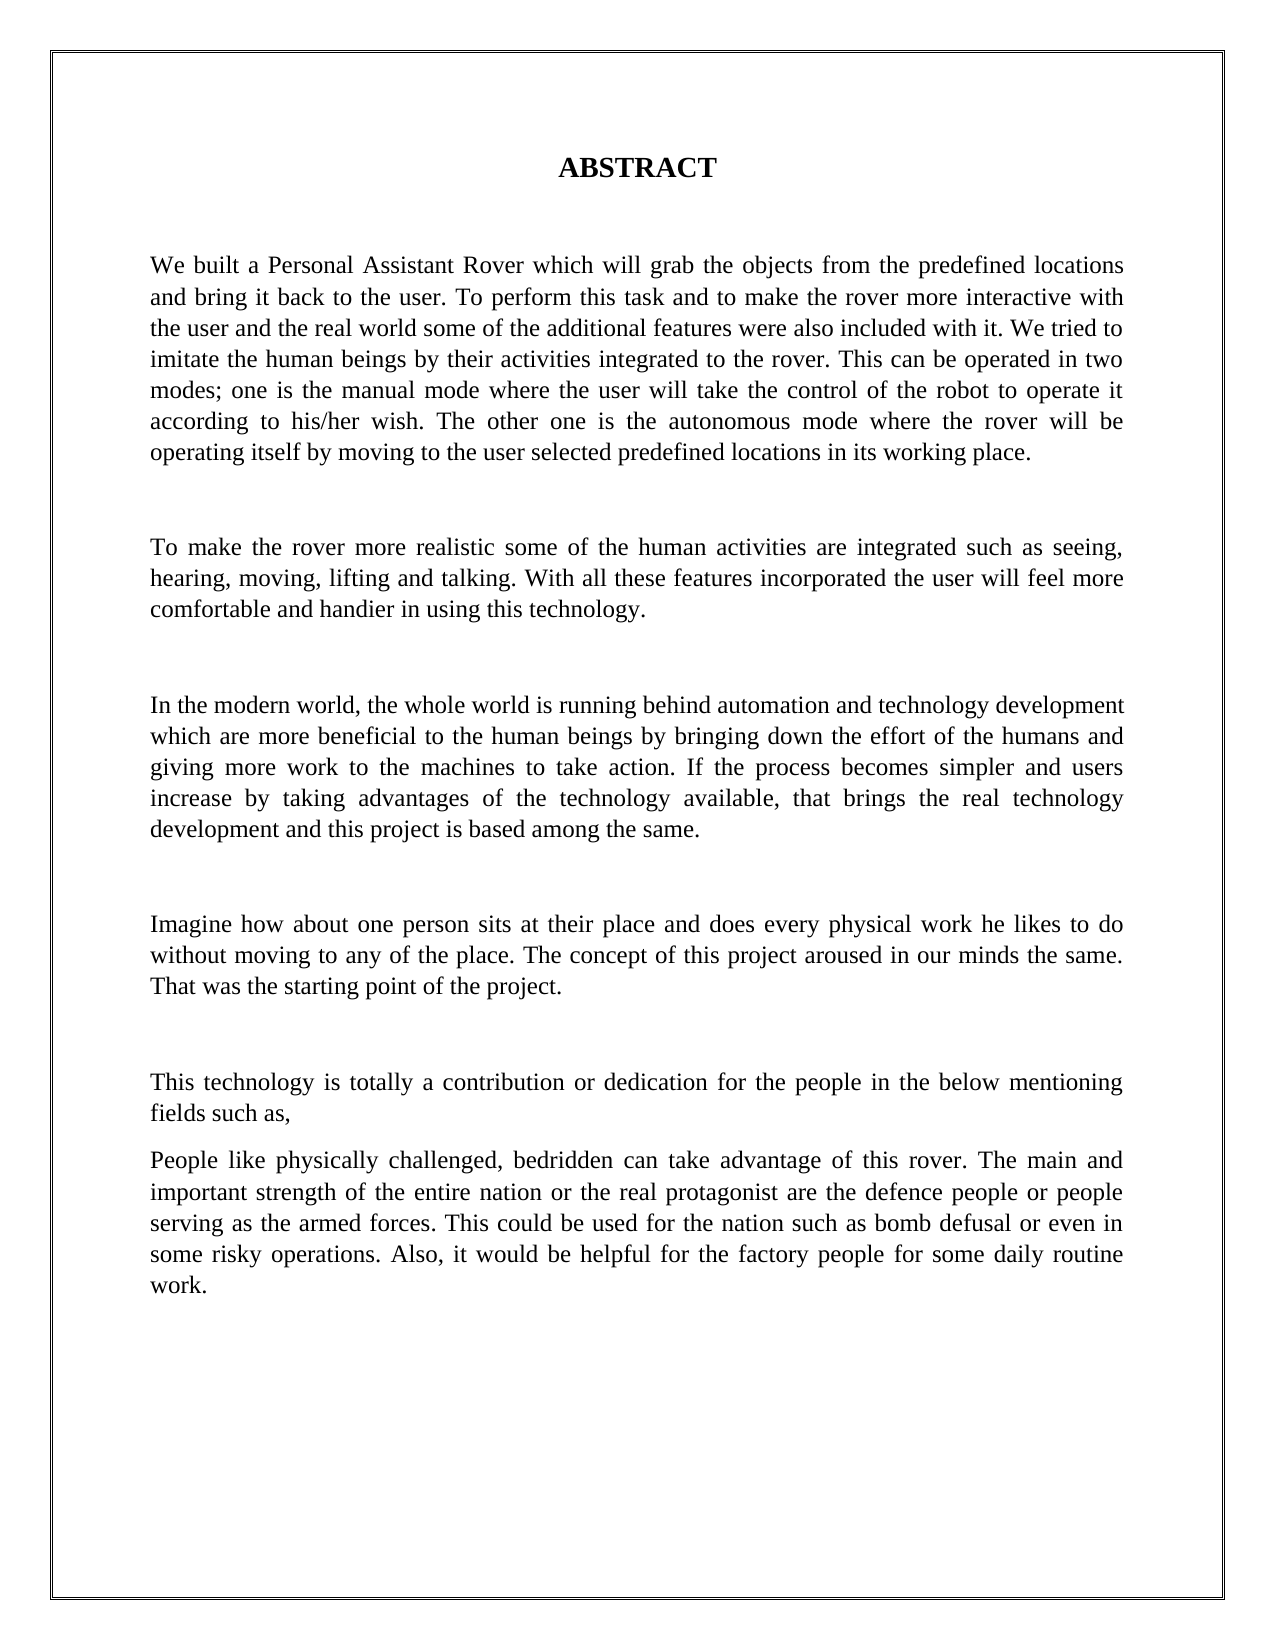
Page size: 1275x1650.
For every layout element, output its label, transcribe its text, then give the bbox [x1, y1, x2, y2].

text We built a Personal Assistant Rover which will grab the objects from the predefined locations and bring it back to the user. To perform this task and to make the rover more interactive with the user and the real world some of the additional features were also included with it. We tried to imitate the human beings by their activities integrated to the rover. This can be operated in two modes; one is the manual mode where the user will take the control of the robot to operate it according to his/her wish. The other one is the autonomous mode where the rover will be operating itself by moving to the user selected predefined locations in its working place. [150, 251, 1125, 466]
text ABSTRACT [150, 150, 1125, 183]
text Imagine how about one person sits at their place and does every physical work he likes to do without moving to any of the place. The concept of this project aroused in our minds the same. That was the starting point of the project. [150, 909, 1125, 1000]
text This technology is totally a contribution or dedication for the people in the below mentioning fields such as, [150, 1067, 1125, 1127]
text To make the rover more realistic some of the human activities are integrated such as seeing, hearing, moving, lifting and talking. With all these features incorporated the user will feel more comfortable and handier in using this technology. [150, 532, 1125, 623]
text In the modern world, the whole world is running behind automation and technology development which are more beneficial to the human beings by bringing down the effort of the humans and giving more work to the machines to take action. If the process becomes simpler and users increase by taking advantages of the technology available, that brings the real technology development and this project is based among the same. [150, 690, 1125, 843]
text People like physically challenged, bedridden can take advantage of this rover. The main and important strength of the entire nation or the real protagonist are the defence people or people serving as the armed forces. This could be used for the nation such as bomb defusal or even in some risky operations. Also, it would be helpful for the factory people for some daily routine work. [150, 1146, 1125, 1298]
